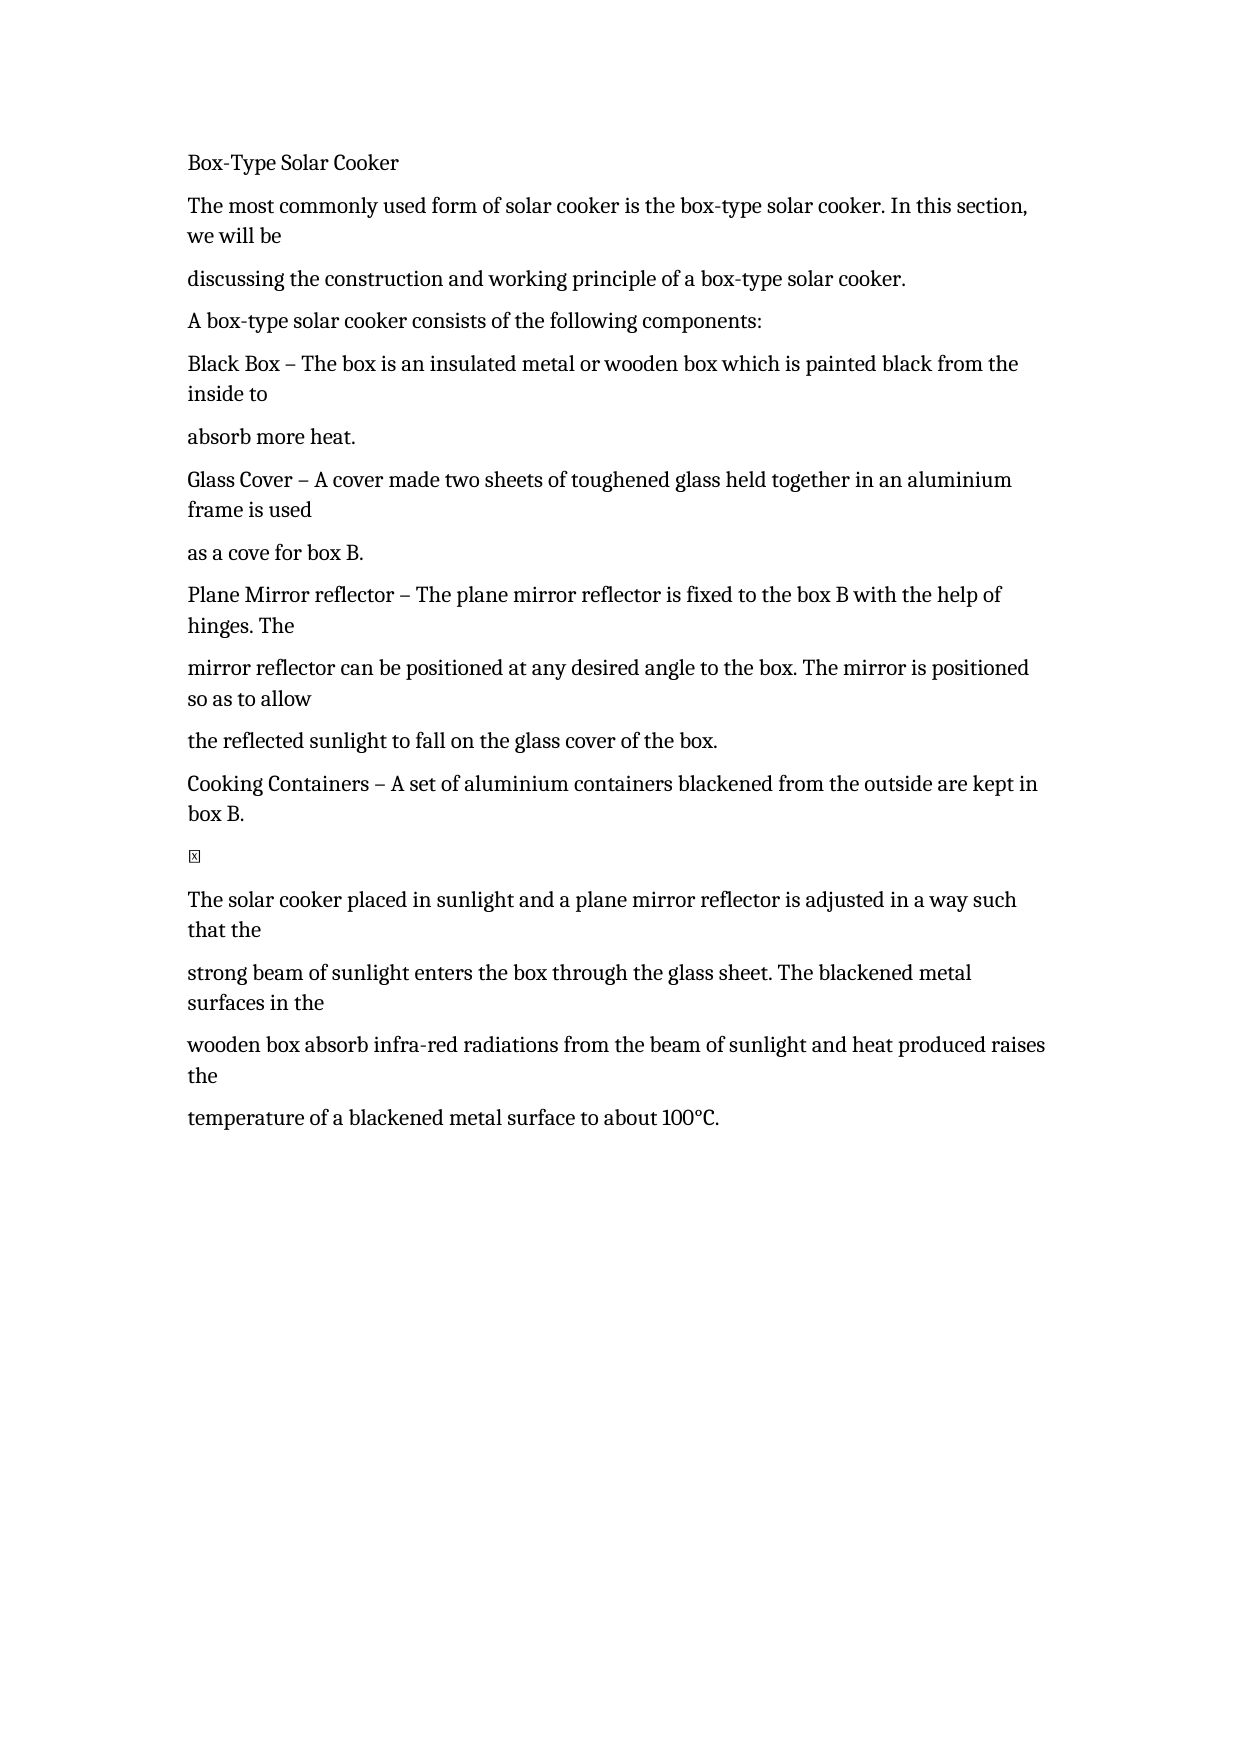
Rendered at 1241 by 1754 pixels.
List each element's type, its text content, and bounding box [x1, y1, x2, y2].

text  [187, 844, 1053, 870]
text wooden box absorb infra-red radiations from the beam of sunlight and heat produced raises the [187, 1032, 1053, 1089]
text absorb more heat. [187, 424, 1053, 450]
text Plane Mirror reflector – The plane mirror reflector is fixed to the box B with the help of hinges. The [187, 582, 1053, 639]
text A box-type solar cooker consists of the following components: [187, 308, 1053, 335]
text as a cove for box B. [187, 539, 1053, 566]
text The solar cooker placed in sunlight and a plane mirror reflector is adjusted in a way such that the [187, 886, 1053, 943]
text the reflected sunlight to fall on the glass cover of the box. [187, 728, 1053, 754]
text The most commonly used form of solar cooker is the box-type solar cooker. In this section, we will be [187, 193, 1053, 249]
text strong beam of sunlight enters the box through the glass sheet. The blackened metal surfaces in the [187, 959, 1053, 1016]
text mirror reflector can be positioned at any desired angle to the box. The mirror is positioned so as to allow [187, 655, 1053, 712]
text discussing the construction and working principle of a box-type solar cooker. [187, 266, 1053, 292]
text Black Box – The box is an insulated metal or wooden box which is painted black from the inside to [187, 351, 1053, 408]
text Glass Cover – A cover made two sheets of toughened glass held together in an aluminium frame is used [187, 467, 1053, 523]
text Box-Type Solar Cooker [187, 150, 1053, 176]
text Cooking Containers – A set of aluminium containers blackened from the outside are kept in box B. [187, 771, 1053, 827]
text temperature of a blackened metal surface to about 100°C. [187, 1105, 1053, 1132]
